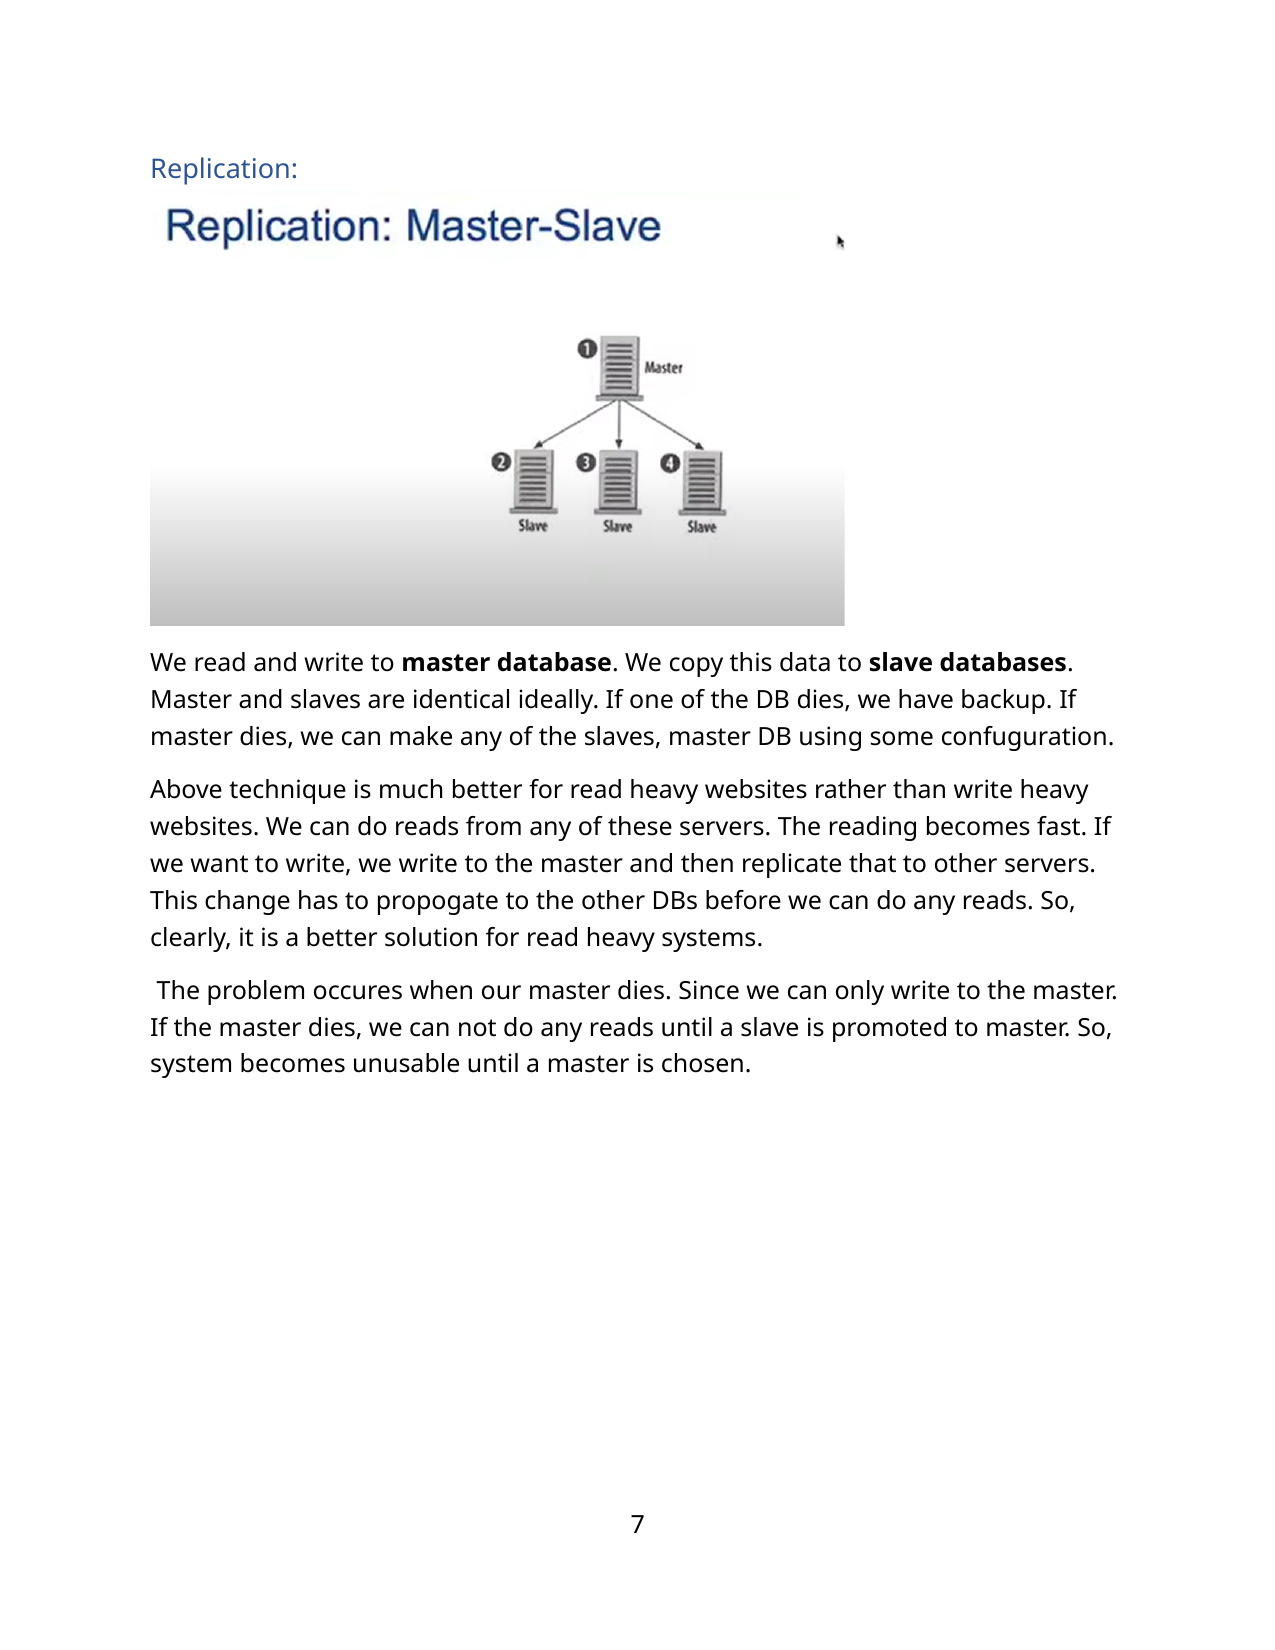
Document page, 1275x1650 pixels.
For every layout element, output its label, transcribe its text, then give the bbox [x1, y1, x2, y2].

text We read and write to master database. We copy this data to slave databases. Master and slaves are identical ideally. If one of the DB dies, we have backup. If master dies, we can make any of the slaves, master DB using some confuguration. [150, 645, 1125, 753]
subtitle Replication: [150, 150, 1125, 187]
text Above technique is much better for read heavy websites rather than write heavy websites. We can do reads from any of these servers. The reading becomes fast. If we want to write, we write to the master and then replicate that to other servers. This change has to propogate to the other DBs before we can do any reads. So, clearly, it is a better solution for read heavy systems. [150, 772, 1125, 953]
picture [150, 189, 845, 626]
text The problem occures when our master dies. Since we can only write to the master. If the master dies, we can not do any reads until a slave is promoted to master. So, system becomes unusable until a master is chosen. [150, 973, 1125, 1080]
